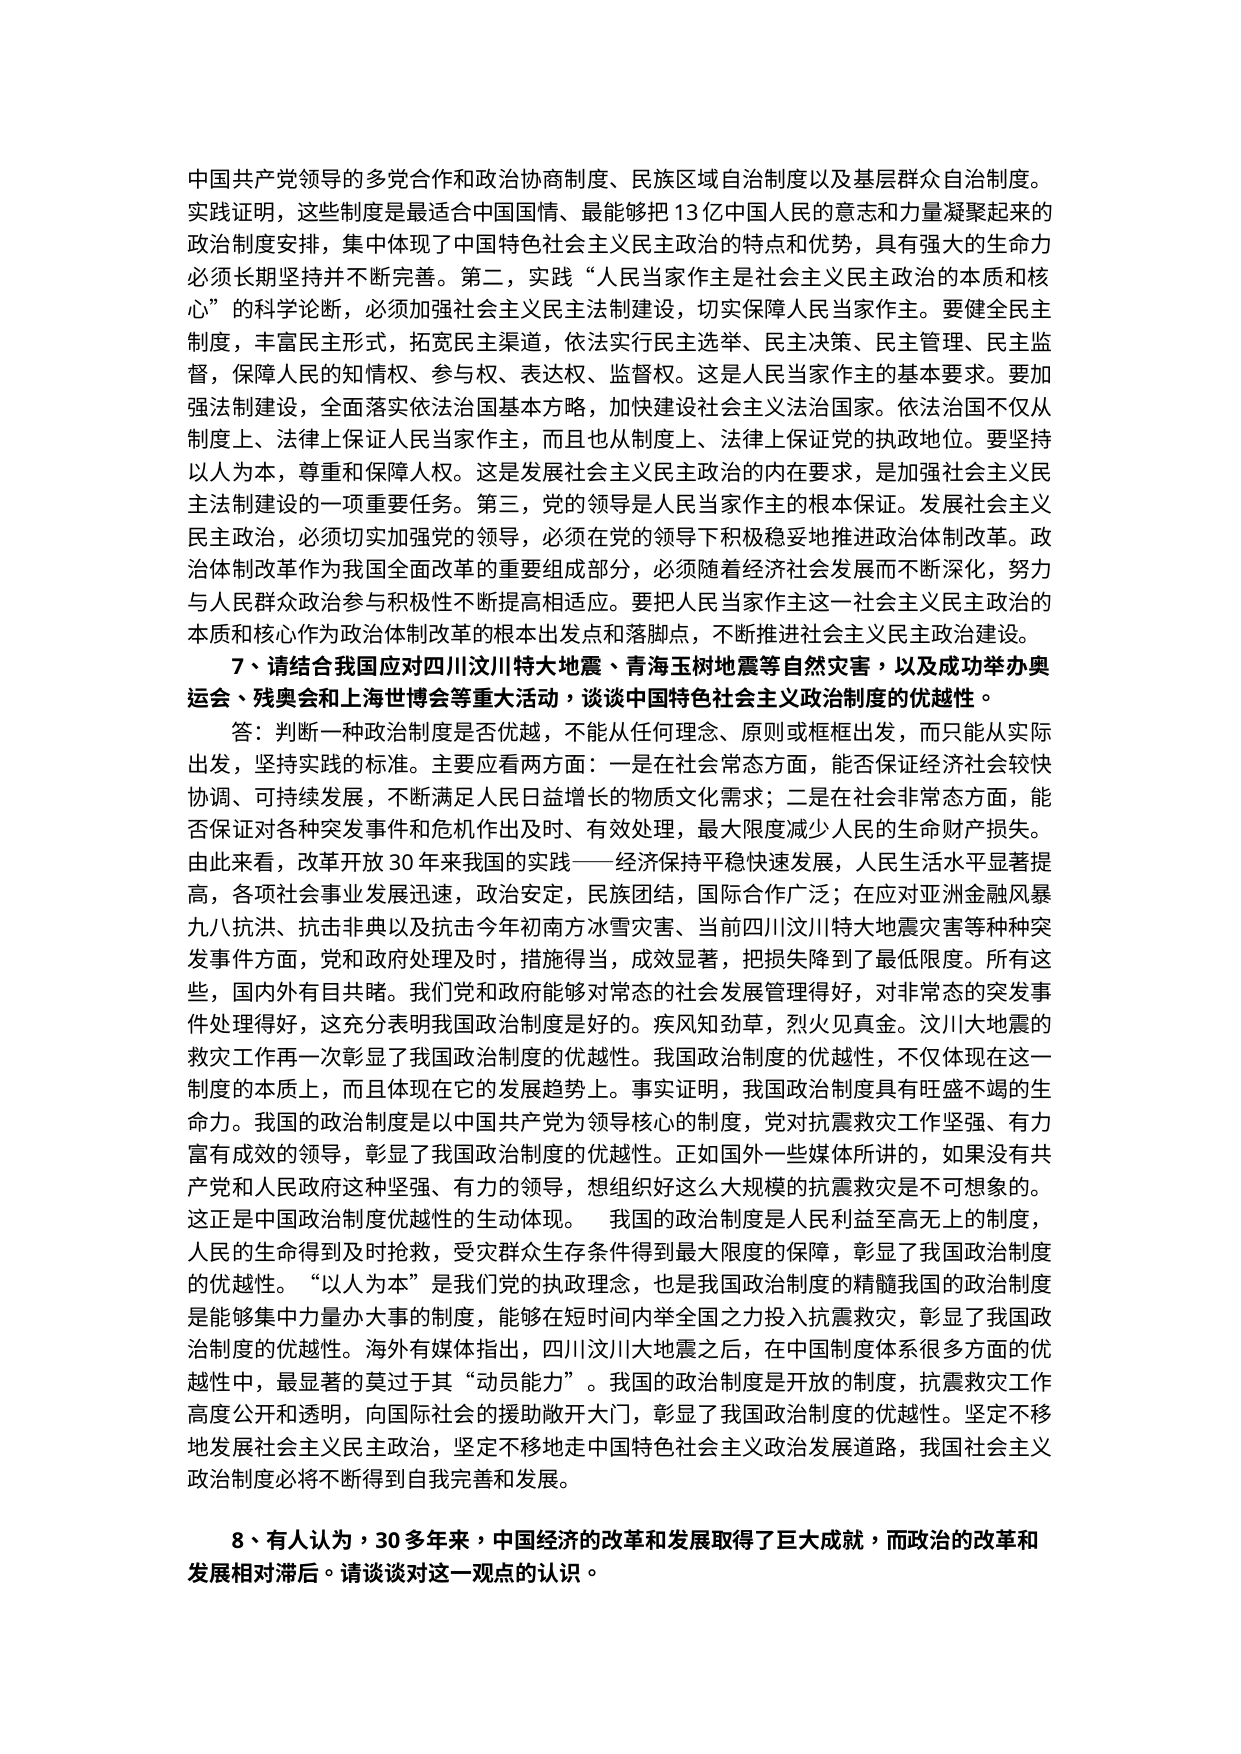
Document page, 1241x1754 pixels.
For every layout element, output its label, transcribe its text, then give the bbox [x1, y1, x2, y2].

subtitle 8、有人认为，30多年来，中国经济的改革和发展取得了巨大成就，而政治的改革和发展相对滞后。请谈谈对这一观点的认识。 [187, 1524, 1053, 1589]
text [187, 162, 1053, 649]
text 7、请结合我国应对四川汶川特大地震、青海玉树地震等自然灾害，以及成功举办奥运会、残奥会和上海世博会等重大活动，谈谈中国特色社会主义政治制度的优越性。 [187, 649, 1053, 714]
text 答：判断一种政治制度是否优越，不能从任何理念、原则或框框出发，而只能从实际出发，坚持实践的标准。主要应看两方面：一是在社会常态方面，能否保证经济社会较快、协调、可持续发展，不断满足人民日益增长的物质文化需求；二是在社会非常态方面，能否保证对各种突发事件和危机作出及时、有效处理，最大限度减少人民的生命财产损失。由此来看，改革开放30年来我国的实践——经济保持平稳快速发展，人民生活水平显著提高，各项社会事业发展迅速，政治安定，民族团结，国际合作广泛；在应对亚洲金融风暴、九八抗洪、抗击非典以及抗击今年初南方冰雪灾害、当前四川汶川特大地震灾害等种种突发事件方面，党和政府处理及时，措施得当，成效显著，把损失降到了最低限度。所有这些，国内外有目共睹。我们党和政府能够对常态的社会发展管理得好，对非常态的突发事件处理得好，这充分表明我国政治制度是好的。疾风知劲草，烈火见真金。汶川大地震的救灾工作再一次彰显了我国政治制度的优越性。我国政治制度的优越性，不仅体现在这一制度的本质上，而且体现在它的发展趋势上。事实证明，我国政治制度具有旺盛不竭的生命力。我国的政治制度是以中国共产党为领导核心的制度，党对抗震救灾工作坚强、有力、富有成效的领导，彰显了我国政治制度的优越性。正如国外一些媒体所讲的，如果没有共产党和人民政府这种坚强、有力的领导，想组织好这么大规模的抗震救灾是不可想象的。这正是中国政治制度优越性的生动体现。 我国的政治制度是人民利益至高无上的制度，人民的生命得到及时抢救，受灾群众生存条件得到最大限度的保障，彰显了我国政治制度的优越性。“以人为本”是我们党的执政理念，也是我国政治制度的精髓我国的政治制度是能够集中力量办大事的制度，能够在短时间内举全国之力投入抗震救灾，彰显了我国政治制度的优越性。海外有媒体指出，四川汶川大地震之后，在中国制度体系很多方面的优越性中，最显著的莫过于其“动员能力”。我国的政治制度是开放的制度，抗震救灾工作高度公开和透明，向国际社会的援助敞开大门，彰显了我国政治制度的优越性。坚定不移地发展社会主义民主政治，坚定不移地走中国特色社会主义政治发展道路，我国社会主义政治制度必将不断得到自我完善和发展。 [187, 714, 1053, 1494]
